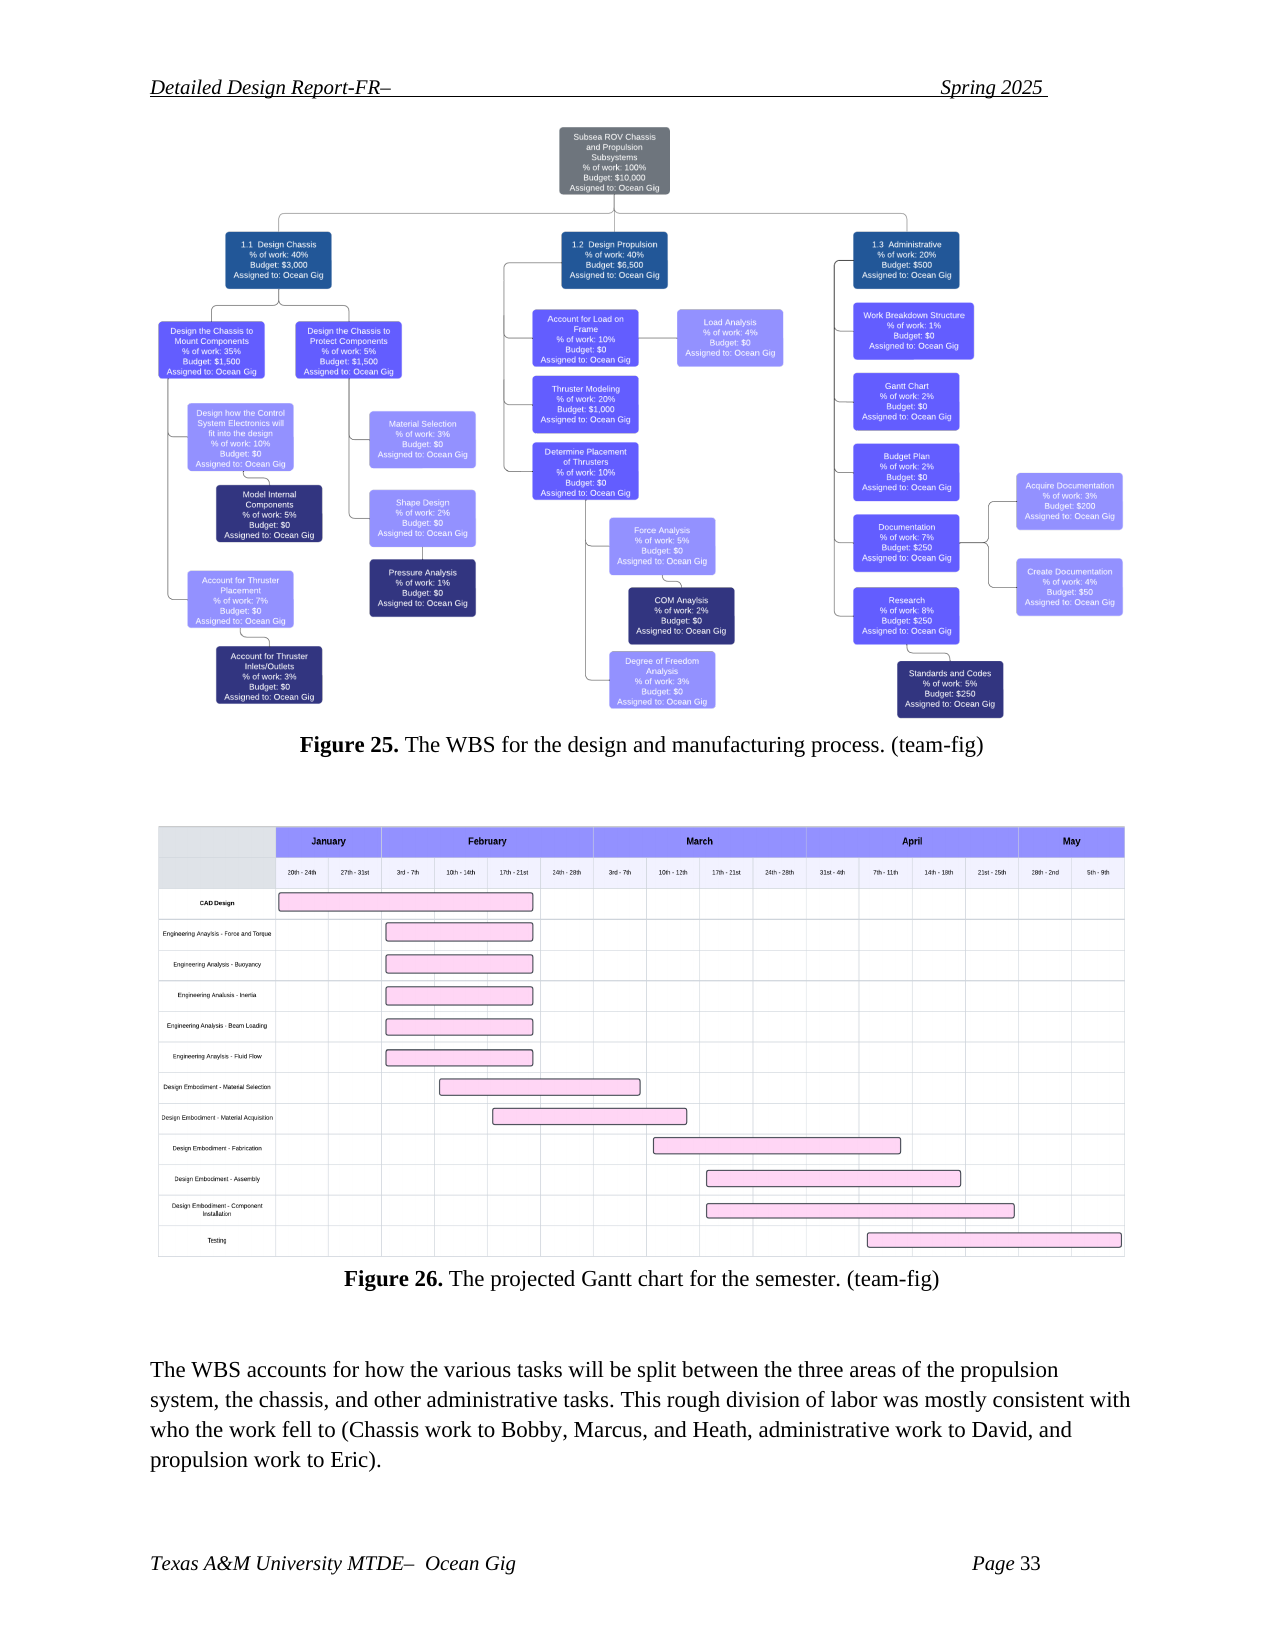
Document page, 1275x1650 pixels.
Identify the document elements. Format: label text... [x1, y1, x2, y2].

text Figure 25. The WBS for the design and manufacturing process. (team-fig) [150, 731, 1134, 758]
text The WBS accounts for how the various tasks will be split between the three areas of the propulsion system, the chassis, and other administrative tasks. This rough division of labor was mostly consistent with who the work fell to (Chassis work to Bobby, Marcus, and Heath, administrative work to David, and propulsion work to Eric). [150, 1356, 1134, 1473]
picture [150, 821, 1135, 1262]
text Figure 26. The projected Gantt chart for the semester. (team-fig) [150, 1265, 1134, 1291]
picture [150, 121, 1135, 728]
